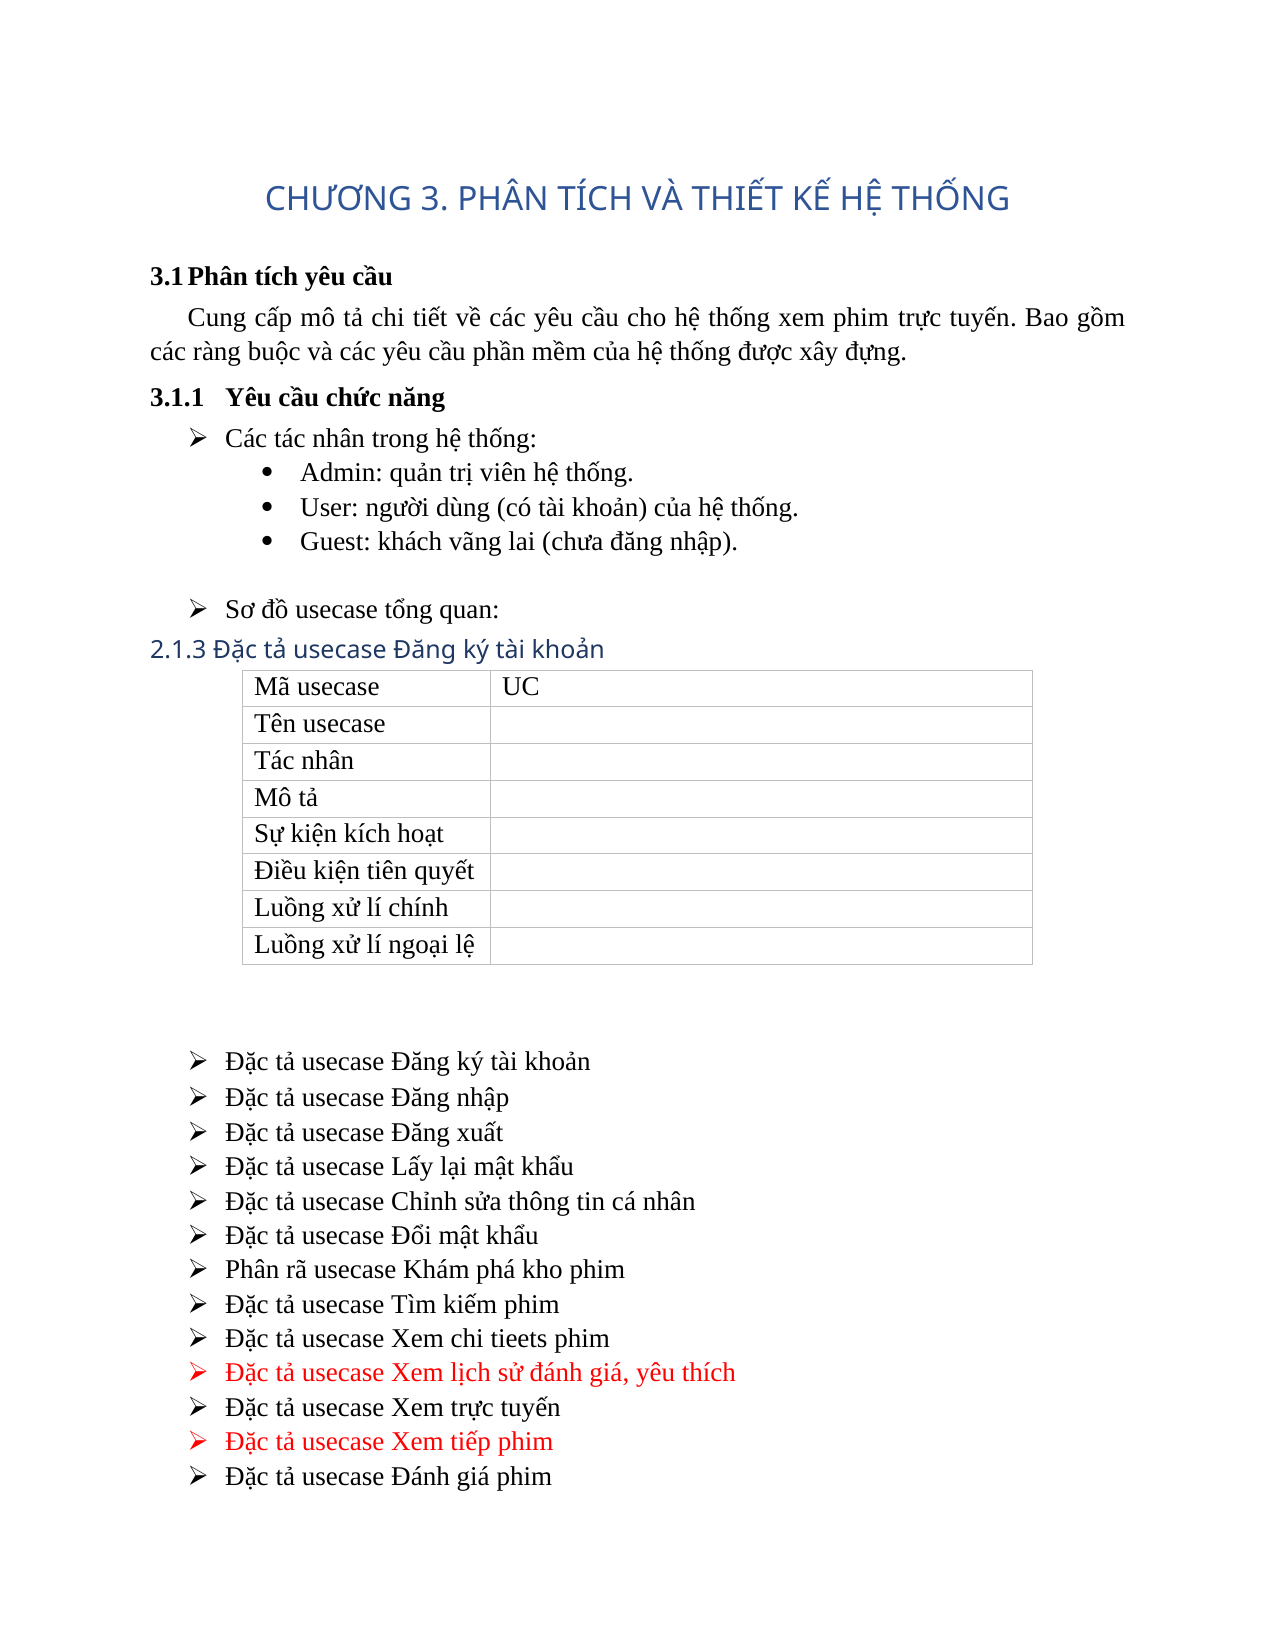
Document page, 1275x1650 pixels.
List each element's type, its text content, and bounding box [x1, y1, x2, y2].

subtitle Yêu cầu chức năng [150, 381, 1125, 413]
list Đặc tả usecase Đổi mật khẩu [187, 1219, 1125, 1250]
table_cell [491, 707, 1032, 743]
list Admin: quản trị viên hệ thống. [262, 456, 1125, 487]
table_cell Mô tả [243, 781, 490, 817]
list Đặc tả usecase Xem trực tuyến [187, 1391, 1125, 1422]
list Đặc tả usecase Tìm kiếm phim [187, 1288, 1125, 1319]
list Đặc tả usecase Đăng nhập [187, 1081, 1125, 1113]
list Đặc tả usecase Đánh giá phim [187, 1459, 1125, 1491]
list Sơ đồ usecase tổng quan: [187, 593, 1125, 625]
list Guest: khách vãng lai (chưa đăng nhập). [262, 525, 1125, 556]
subtitle 2.1.3 Đặc tả usecase Đăng ký tài khoản [150, 632, 1125, 666]
list Đặc tả usecase Chỉnh sửa thông tin cá nhân [187, 1184, 1125, 1216]
table_cell [491, 744, 1032, 780]
text Cung cấp mô tả chi tiết về các yêu cầu cho hệ thống xem phim trực tuyến. Bao gồm các ràng buộc và các yêu cầu phần mềm của hệ thống được xây đựng. [150, 301, 1125, 366]
table_cell Luồng xử lí chính [243, 891, 490, 927]
list Đặc tả usecase Đăng ký tài khoản [187, 1046, 1125, 1077]
list Đặc tả usecase Xem tiếp phim [187, 1425, 1125, 1456]
table_cell [491, 781, 1032, 817]
table_cell [491, 854, 1032, 890]
table_cell Tên usecase [243, 707, 490, 743]
table_cell Luồng xử lí ngoại lệ [243, 928, 490, 964]
list User: người dùng (có tài khoản) của hệ thống. [262, 491, 1125, 522]
table_cell [491, 891, 1032, 927]
table_cell Sự kiện kích hoạt [243, 818, 490, 853]
list Các tác nhân trong hệ thống: [187, 422, 1125, 453]
subtitle CHƯƠNG 3. PHÂN TÍCH VÀ THIẾT KẾ HỆ THỐNG [150, 175, 1125, 220]
list Đặc tả usecase Lấy lại mật khẩu [187, 1150, 1125, 1181]
list Phân rã usecase Khám phá kho phim [187, 1253, 1125, 1284]
list Đặc tả usecase Xem lịch sử đánh giá, yêu thích [187, 1356, 1125, 1388]
table_header Mã usecase [243, 671, 490, 706]
list Đặc tả usecase Đăng xuất [187, 1116, 1125, 1147]
table_cell [491, 928, 1032, 964]
list Đặc tả usecase Xem chi tieets phim [187, 1322, 1125, 1353]
table_cell Tác nhân [243, 744, 490, 780]
table_header UC [491, 671, 1032, 706]
table_cell Điều kiện tiên quyết [243, 854, 490, 890]
subtitle Phân tích yêu cầu [150, 260, 1125, 291]
table_cell [491, 818, 1032, 853]
